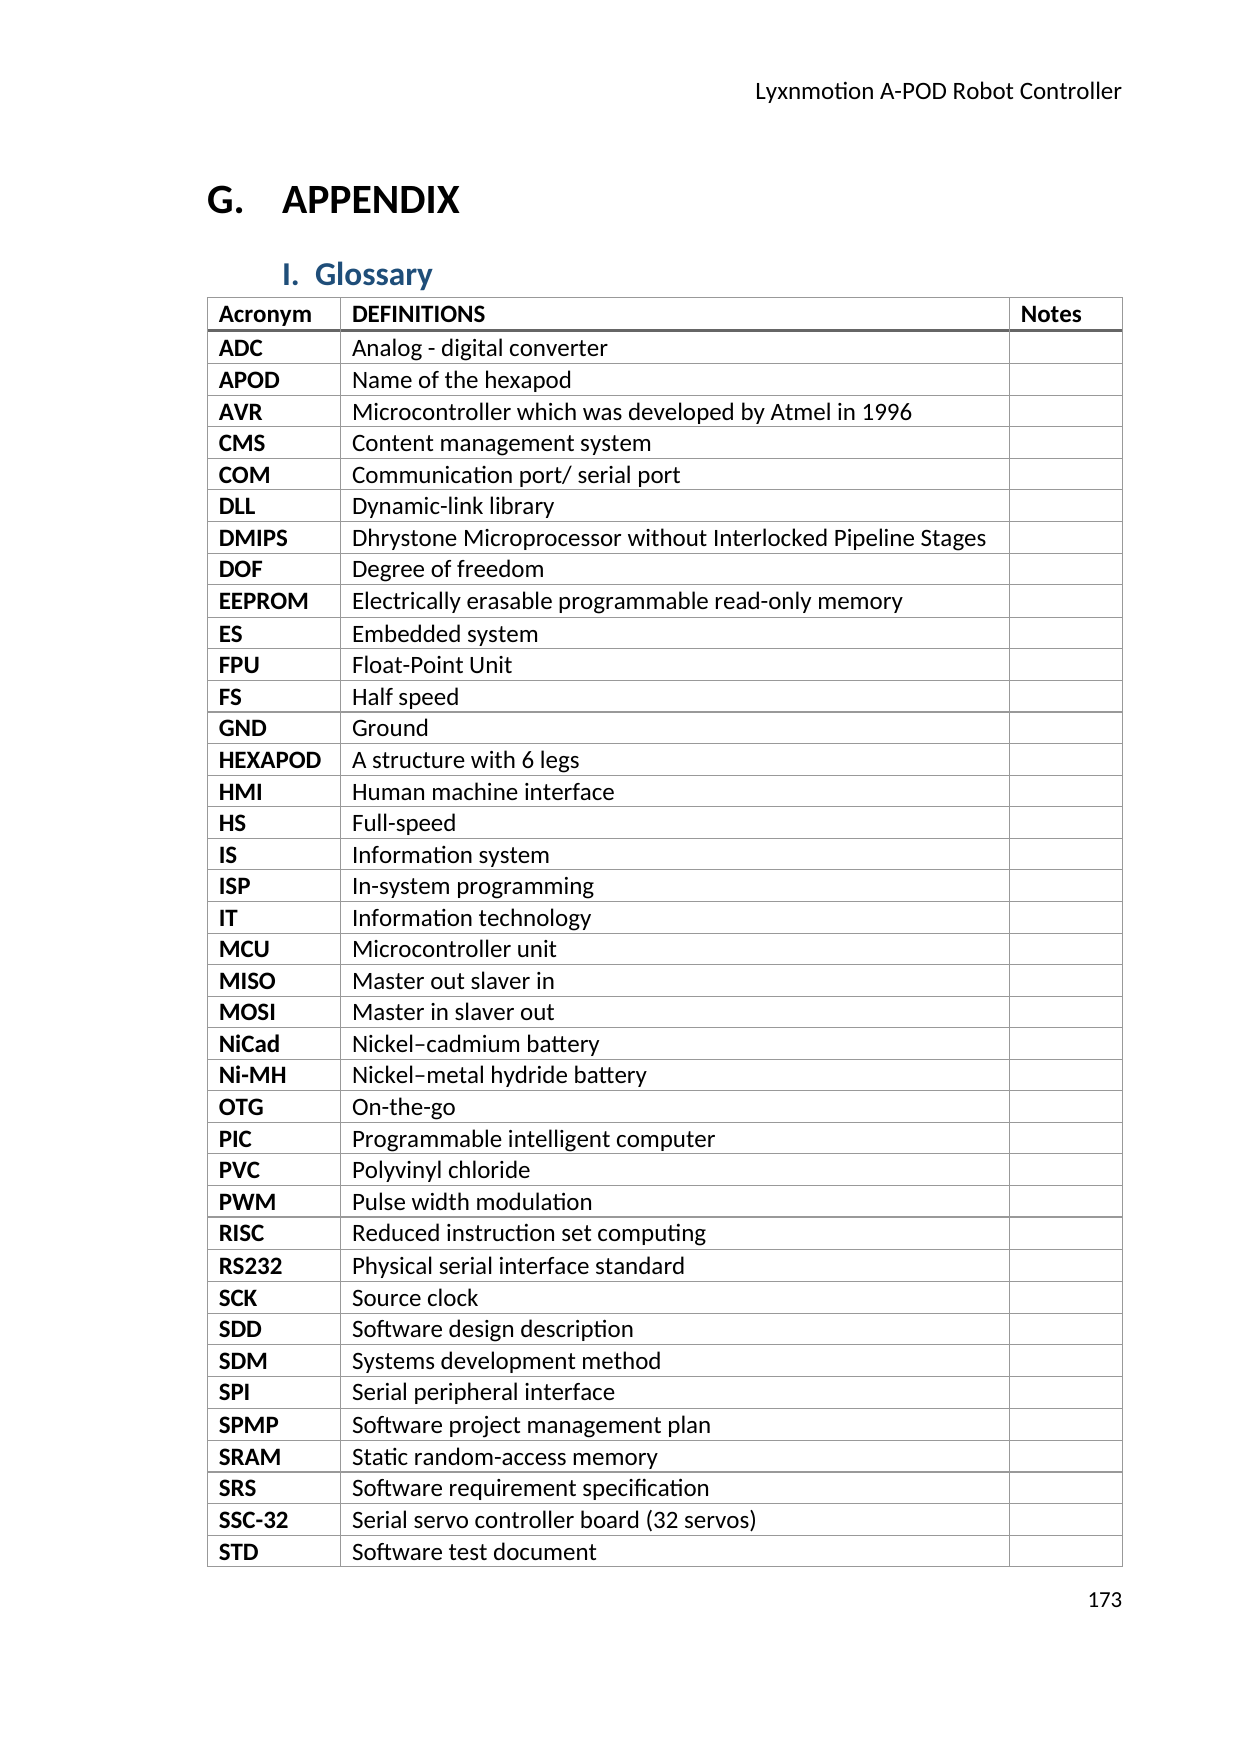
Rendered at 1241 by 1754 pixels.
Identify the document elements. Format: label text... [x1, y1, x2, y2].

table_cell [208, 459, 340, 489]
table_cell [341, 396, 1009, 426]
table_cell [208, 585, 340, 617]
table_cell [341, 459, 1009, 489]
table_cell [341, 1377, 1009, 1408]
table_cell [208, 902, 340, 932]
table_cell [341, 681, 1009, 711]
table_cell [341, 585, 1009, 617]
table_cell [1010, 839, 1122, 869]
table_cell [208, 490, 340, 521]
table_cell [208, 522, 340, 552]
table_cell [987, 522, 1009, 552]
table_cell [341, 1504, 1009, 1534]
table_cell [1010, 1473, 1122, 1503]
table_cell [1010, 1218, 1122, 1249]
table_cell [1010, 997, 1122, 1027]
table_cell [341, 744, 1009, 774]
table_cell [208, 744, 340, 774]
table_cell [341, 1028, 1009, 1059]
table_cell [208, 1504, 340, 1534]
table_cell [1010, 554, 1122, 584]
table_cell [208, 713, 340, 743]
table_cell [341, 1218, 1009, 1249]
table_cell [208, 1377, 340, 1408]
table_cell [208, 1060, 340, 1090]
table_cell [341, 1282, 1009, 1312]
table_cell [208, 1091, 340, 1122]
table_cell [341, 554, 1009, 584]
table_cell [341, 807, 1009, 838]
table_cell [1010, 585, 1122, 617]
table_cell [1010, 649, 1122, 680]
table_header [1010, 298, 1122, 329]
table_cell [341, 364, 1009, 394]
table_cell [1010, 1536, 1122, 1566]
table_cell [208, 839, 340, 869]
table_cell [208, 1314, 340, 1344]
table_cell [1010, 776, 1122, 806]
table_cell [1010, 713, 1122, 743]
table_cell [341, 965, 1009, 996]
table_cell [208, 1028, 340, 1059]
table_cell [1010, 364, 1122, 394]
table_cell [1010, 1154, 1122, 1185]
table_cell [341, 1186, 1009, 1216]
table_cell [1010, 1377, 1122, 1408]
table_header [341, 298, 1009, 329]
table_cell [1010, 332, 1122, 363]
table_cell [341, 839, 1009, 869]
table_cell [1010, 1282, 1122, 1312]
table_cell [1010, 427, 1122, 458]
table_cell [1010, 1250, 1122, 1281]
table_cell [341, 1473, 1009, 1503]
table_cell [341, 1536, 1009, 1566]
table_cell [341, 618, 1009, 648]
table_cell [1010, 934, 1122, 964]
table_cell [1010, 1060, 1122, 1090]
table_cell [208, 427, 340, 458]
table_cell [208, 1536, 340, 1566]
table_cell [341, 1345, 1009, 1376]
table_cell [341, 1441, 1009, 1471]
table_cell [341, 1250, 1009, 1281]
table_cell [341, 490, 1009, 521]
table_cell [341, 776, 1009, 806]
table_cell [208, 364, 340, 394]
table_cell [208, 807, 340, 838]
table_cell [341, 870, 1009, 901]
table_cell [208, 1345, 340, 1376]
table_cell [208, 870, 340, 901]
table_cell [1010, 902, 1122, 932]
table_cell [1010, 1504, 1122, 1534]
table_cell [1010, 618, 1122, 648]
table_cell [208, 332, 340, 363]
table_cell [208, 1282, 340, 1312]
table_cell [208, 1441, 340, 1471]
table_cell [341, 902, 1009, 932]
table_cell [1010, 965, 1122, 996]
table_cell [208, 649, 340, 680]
subtitle Glossary [282, 253, 1122, 294]
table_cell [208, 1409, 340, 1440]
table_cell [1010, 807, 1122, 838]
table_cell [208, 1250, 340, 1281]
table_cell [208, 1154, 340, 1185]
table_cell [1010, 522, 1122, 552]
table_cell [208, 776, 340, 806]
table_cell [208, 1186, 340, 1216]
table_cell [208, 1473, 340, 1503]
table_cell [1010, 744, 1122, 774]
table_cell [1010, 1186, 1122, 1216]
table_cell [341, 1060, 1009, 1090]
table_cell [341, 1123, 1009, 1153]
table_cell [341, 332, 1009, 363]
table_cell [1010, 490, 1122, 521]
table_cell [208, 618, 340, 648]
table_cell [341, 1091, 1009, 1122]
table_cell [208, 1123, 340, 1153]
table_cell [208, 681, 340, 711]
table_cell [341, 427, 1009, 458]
subtitle APPENDIX [207, 173, 1122, 223]
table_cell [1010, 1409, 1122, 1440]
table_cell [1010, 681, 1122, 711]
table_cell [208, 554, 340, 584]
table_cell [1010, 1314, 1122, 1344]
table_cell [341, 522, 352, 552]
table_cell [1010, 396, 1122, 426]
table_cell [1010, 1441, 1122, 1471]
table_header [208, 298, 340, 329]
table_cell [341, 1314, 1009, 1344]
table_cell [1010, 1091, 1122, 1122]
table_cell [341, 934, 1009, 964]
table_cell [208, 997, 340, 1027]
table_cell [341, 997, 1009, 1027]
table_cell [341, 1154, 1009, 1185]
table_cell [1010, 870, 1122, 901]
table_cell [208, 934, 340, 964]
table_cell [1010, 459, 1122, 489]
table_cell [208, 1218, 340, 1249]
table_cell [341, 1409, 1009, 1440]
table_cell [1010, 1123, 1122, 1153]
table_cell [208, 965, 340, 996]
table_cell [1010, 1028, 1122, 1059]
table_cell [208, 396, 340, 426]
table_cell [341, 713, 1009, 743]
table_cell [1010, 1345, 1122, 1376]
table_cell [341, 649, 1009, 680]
